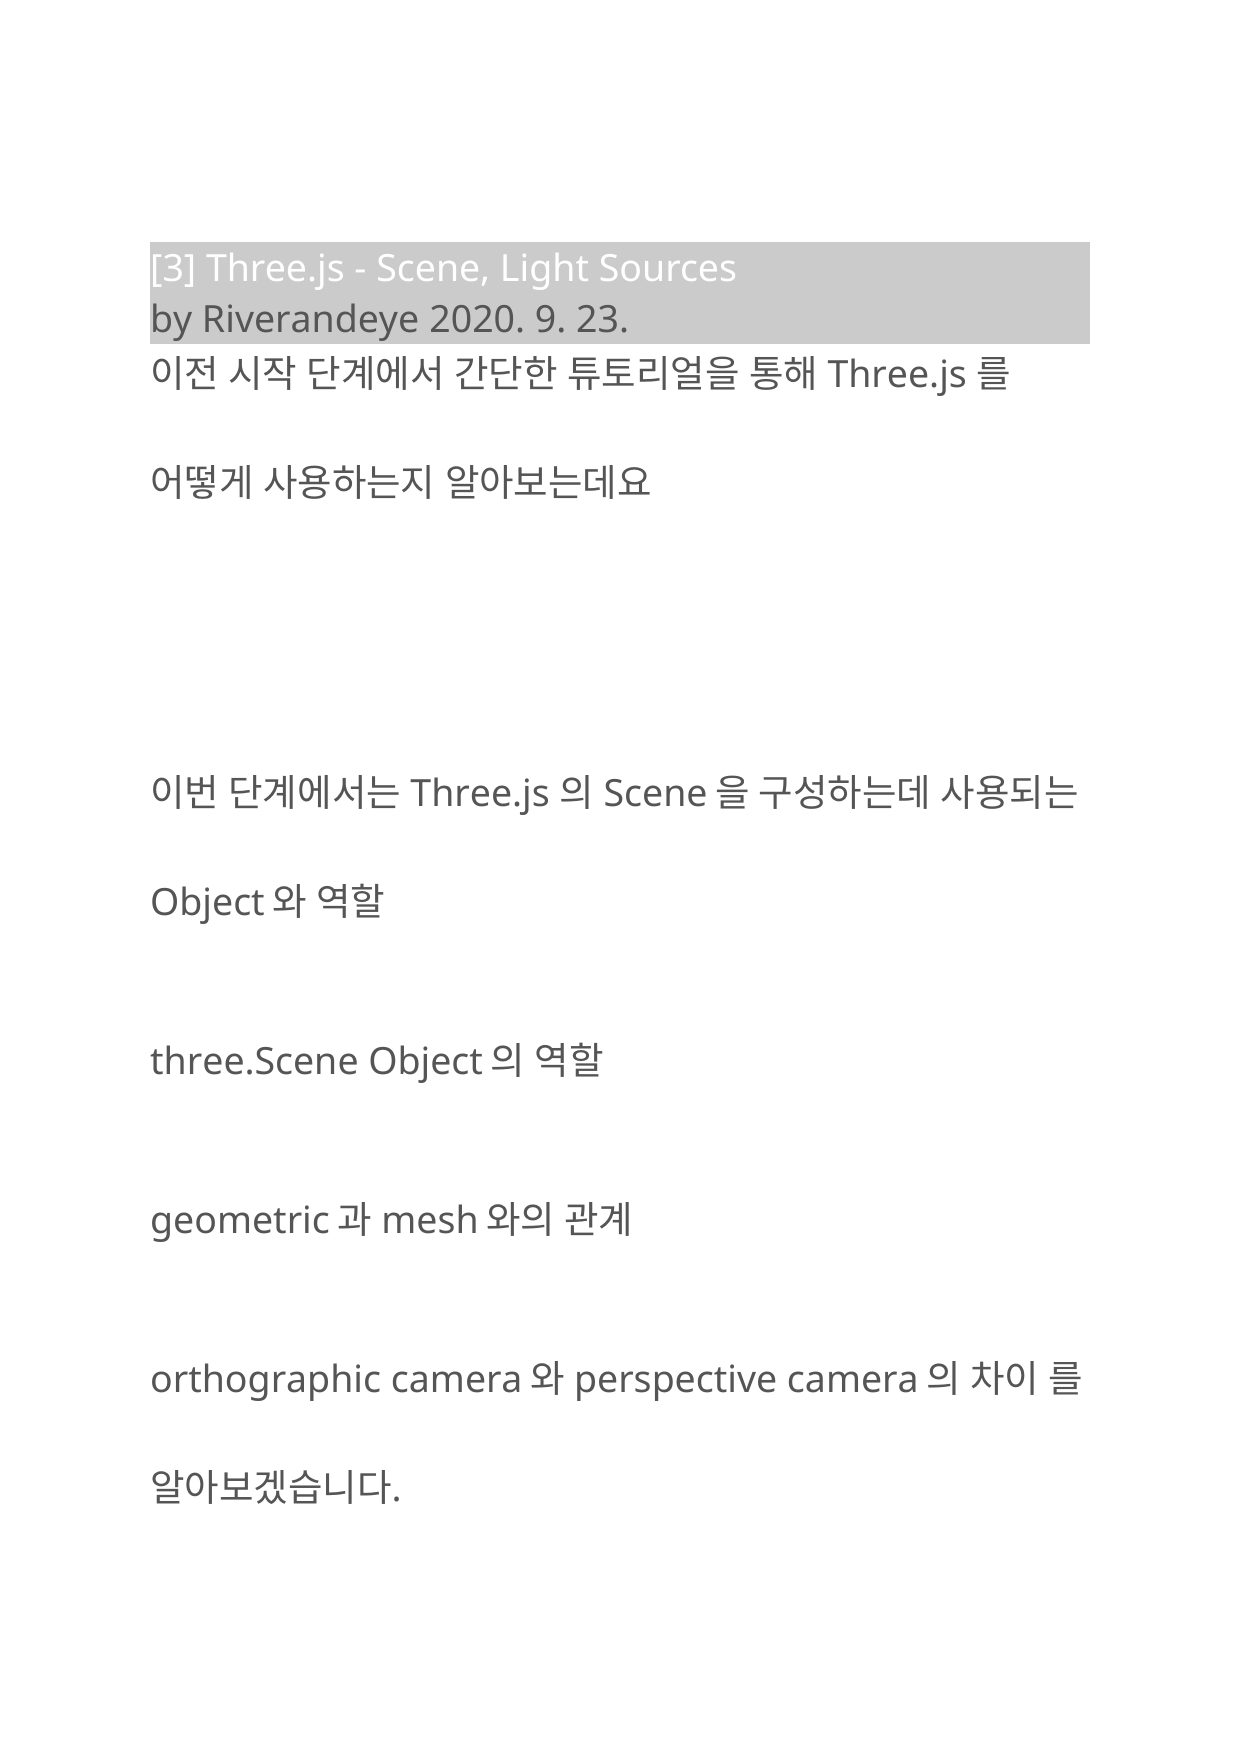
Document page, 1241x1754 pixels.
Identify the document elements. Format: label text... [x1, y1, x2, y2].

text by Riverandeye 2020. 9. 23. [150, 293, 1090, 344]
text geometric과 mesh와의 관계 [150, 1190, 1090, 1244]
text 이번 단계에서는 Three.js 의 Scene을 구성하는데 사용되는 Object와 역할 [150, 763, 1090, 926]
text 이전 시작 단계에서 간단한 튜토리얼을 통해 Three.js 를 어떻게 사용하는지 알아보는데요 [150, 344, 1090, 507]
text three.Scene Object의 역할 [150, 1031, 1090, 1085]
text [3] Three.js - Scene, Light Sources [150, 242, 1090, 293]
text orthographic camera와 perspective camera의 차이 를 알아보겠습니다. [150, 1349, 1090, 1512]
